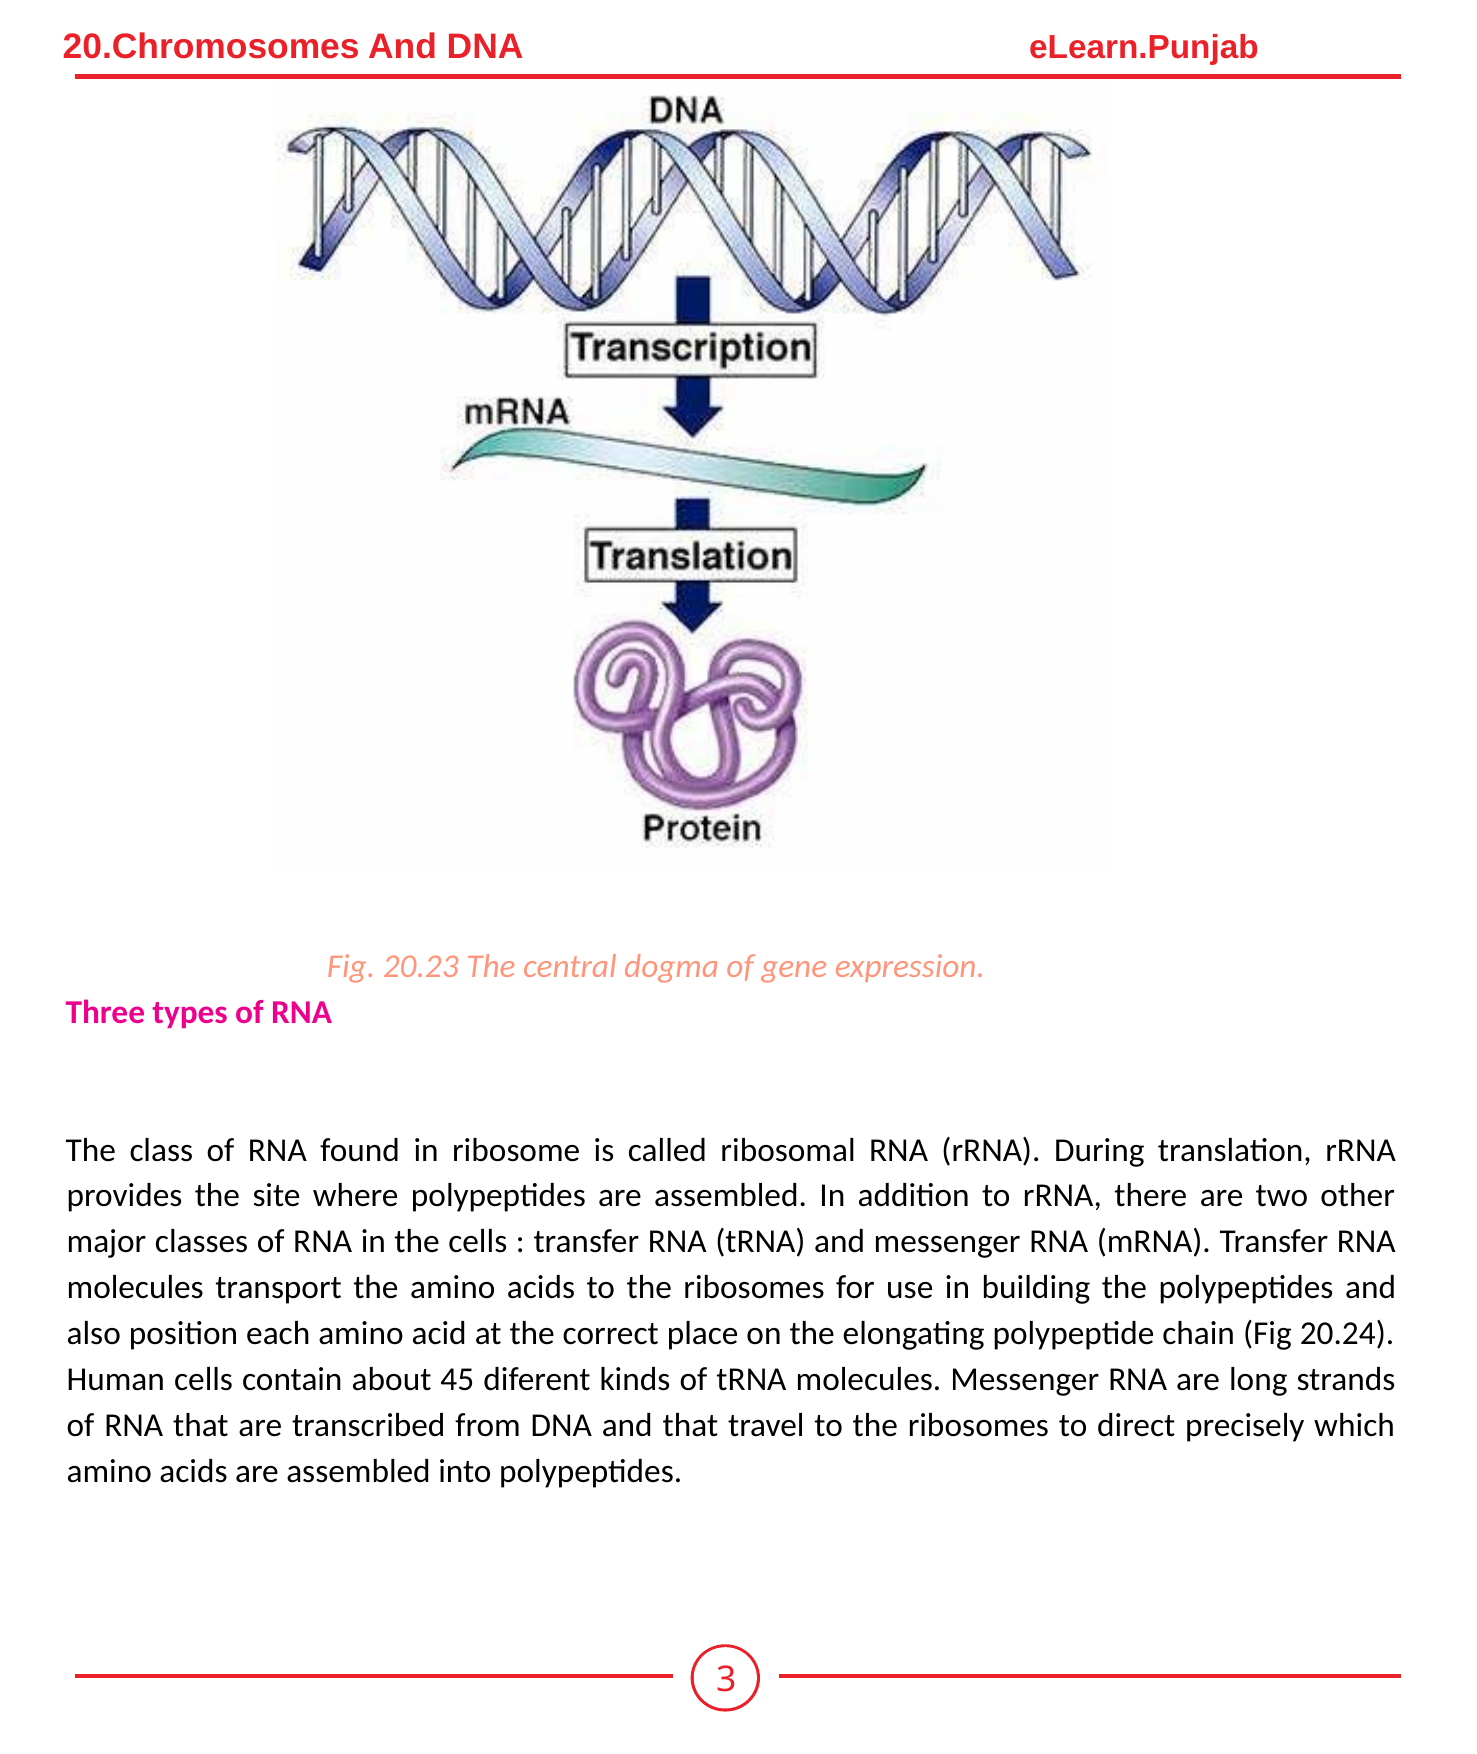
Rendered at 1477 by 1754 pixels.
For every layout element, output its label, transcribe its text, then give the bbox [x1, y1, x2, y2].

picture [275, 81, 1109, 871]
text Fig. 20.23 The central dogma of gene expression. [327, 945, 1406, 986]
subtitle Three types of RNA [65, 991, 1406, 1032]
text The class of RNA found in ribosome is called ribosomal RNA (rRNA). During translation, rRNA provides the site where polypeptides are assembled. In addition to rRNA, there are two other major classes of RNA in the cells : transfer RNA (tRNA) and messenger RNA (mRNA). Transfer RNA molecules transport the amino acids to the ribosomes for use in building the polypeptides and also position each amino acid at the correct place on the elongating polypeptide chain (Fig 20.24). Human cells contain about 45 diferent kinds of tRNA molecules. Messenger RNA are long strands of RNA that are transcribed from DNA and that travel to the ribosomes to direct precisely which amino acids are assembled into polypeptides. [65, 1128, 1397, 1491]
